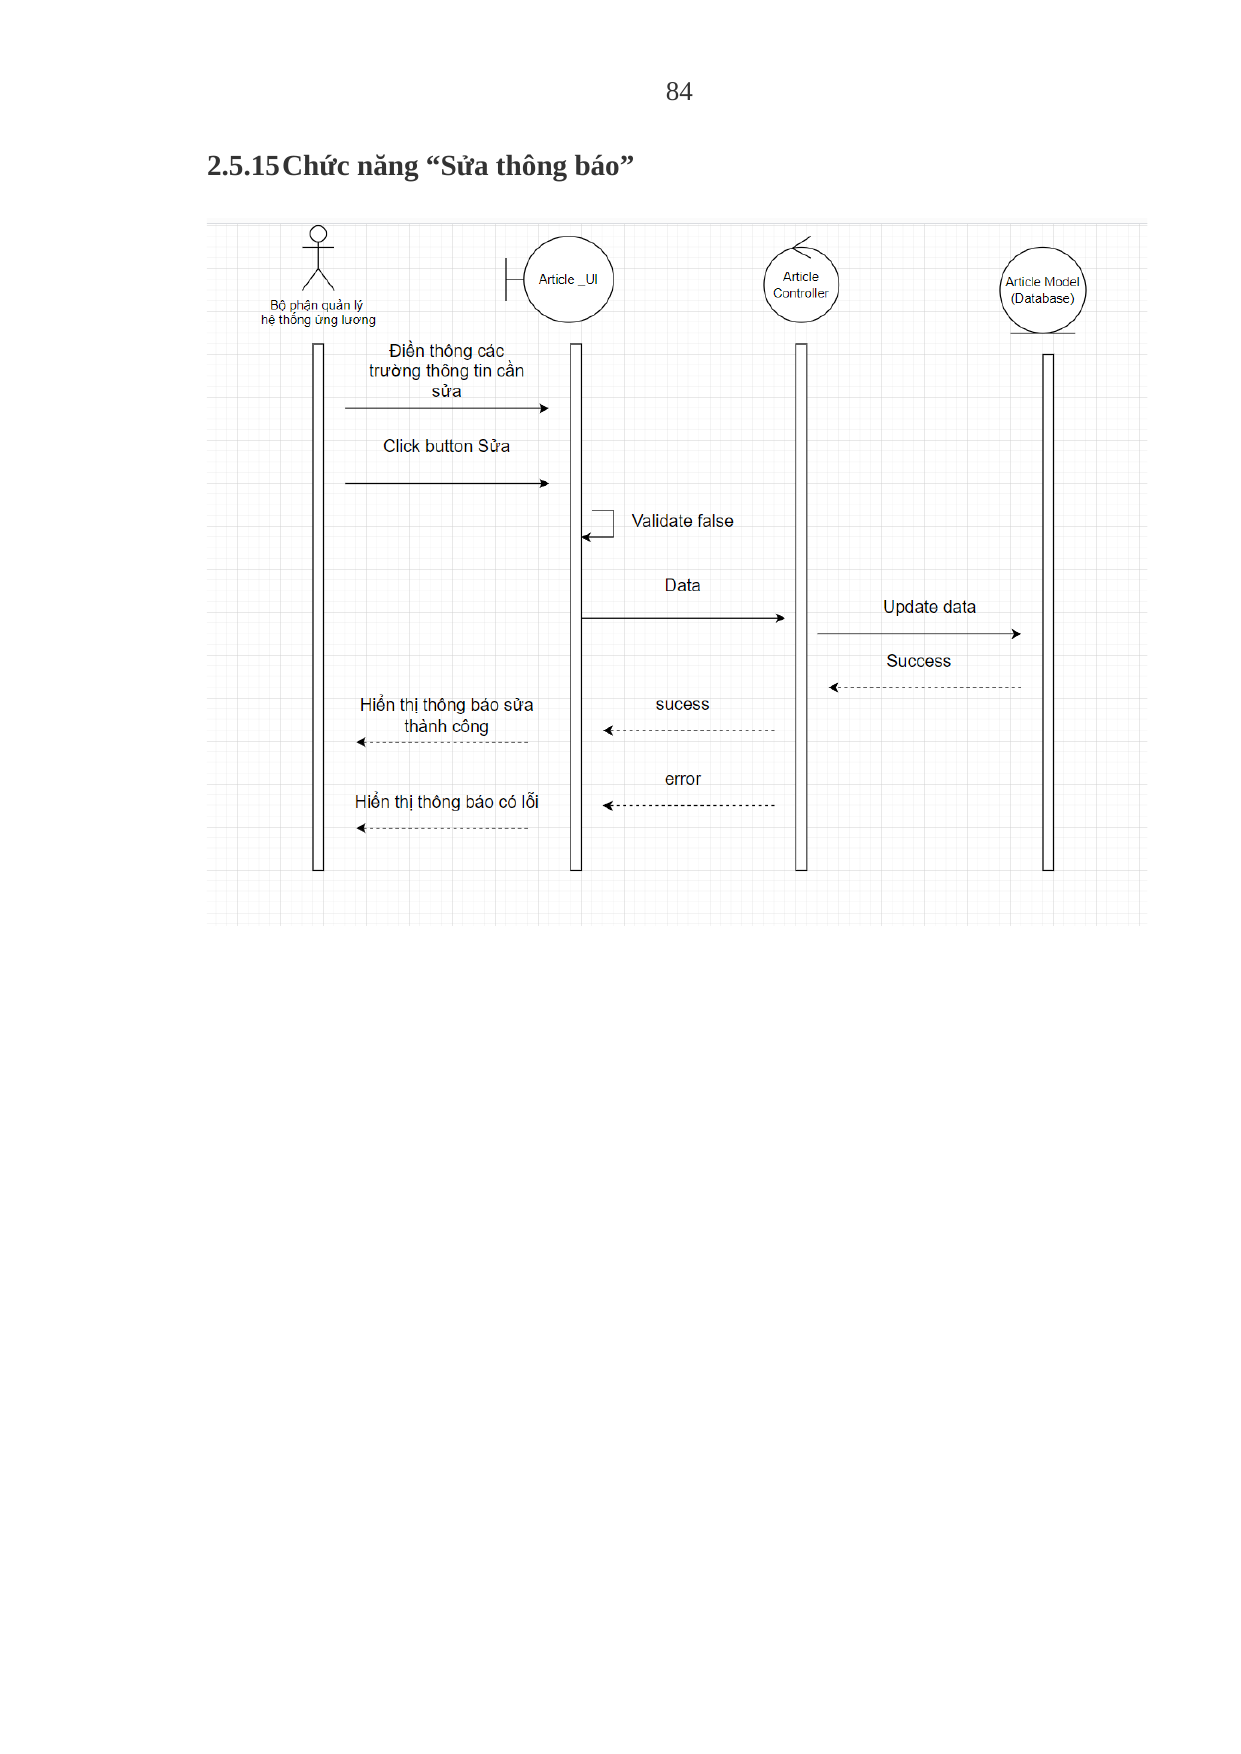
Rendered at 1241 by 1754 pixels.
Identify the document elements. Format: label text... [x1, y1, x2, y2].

picture [206, 218, 1148, 926]
subtitle Chức năng “Sửa thông báo” [207, 148, 1152, 181]
